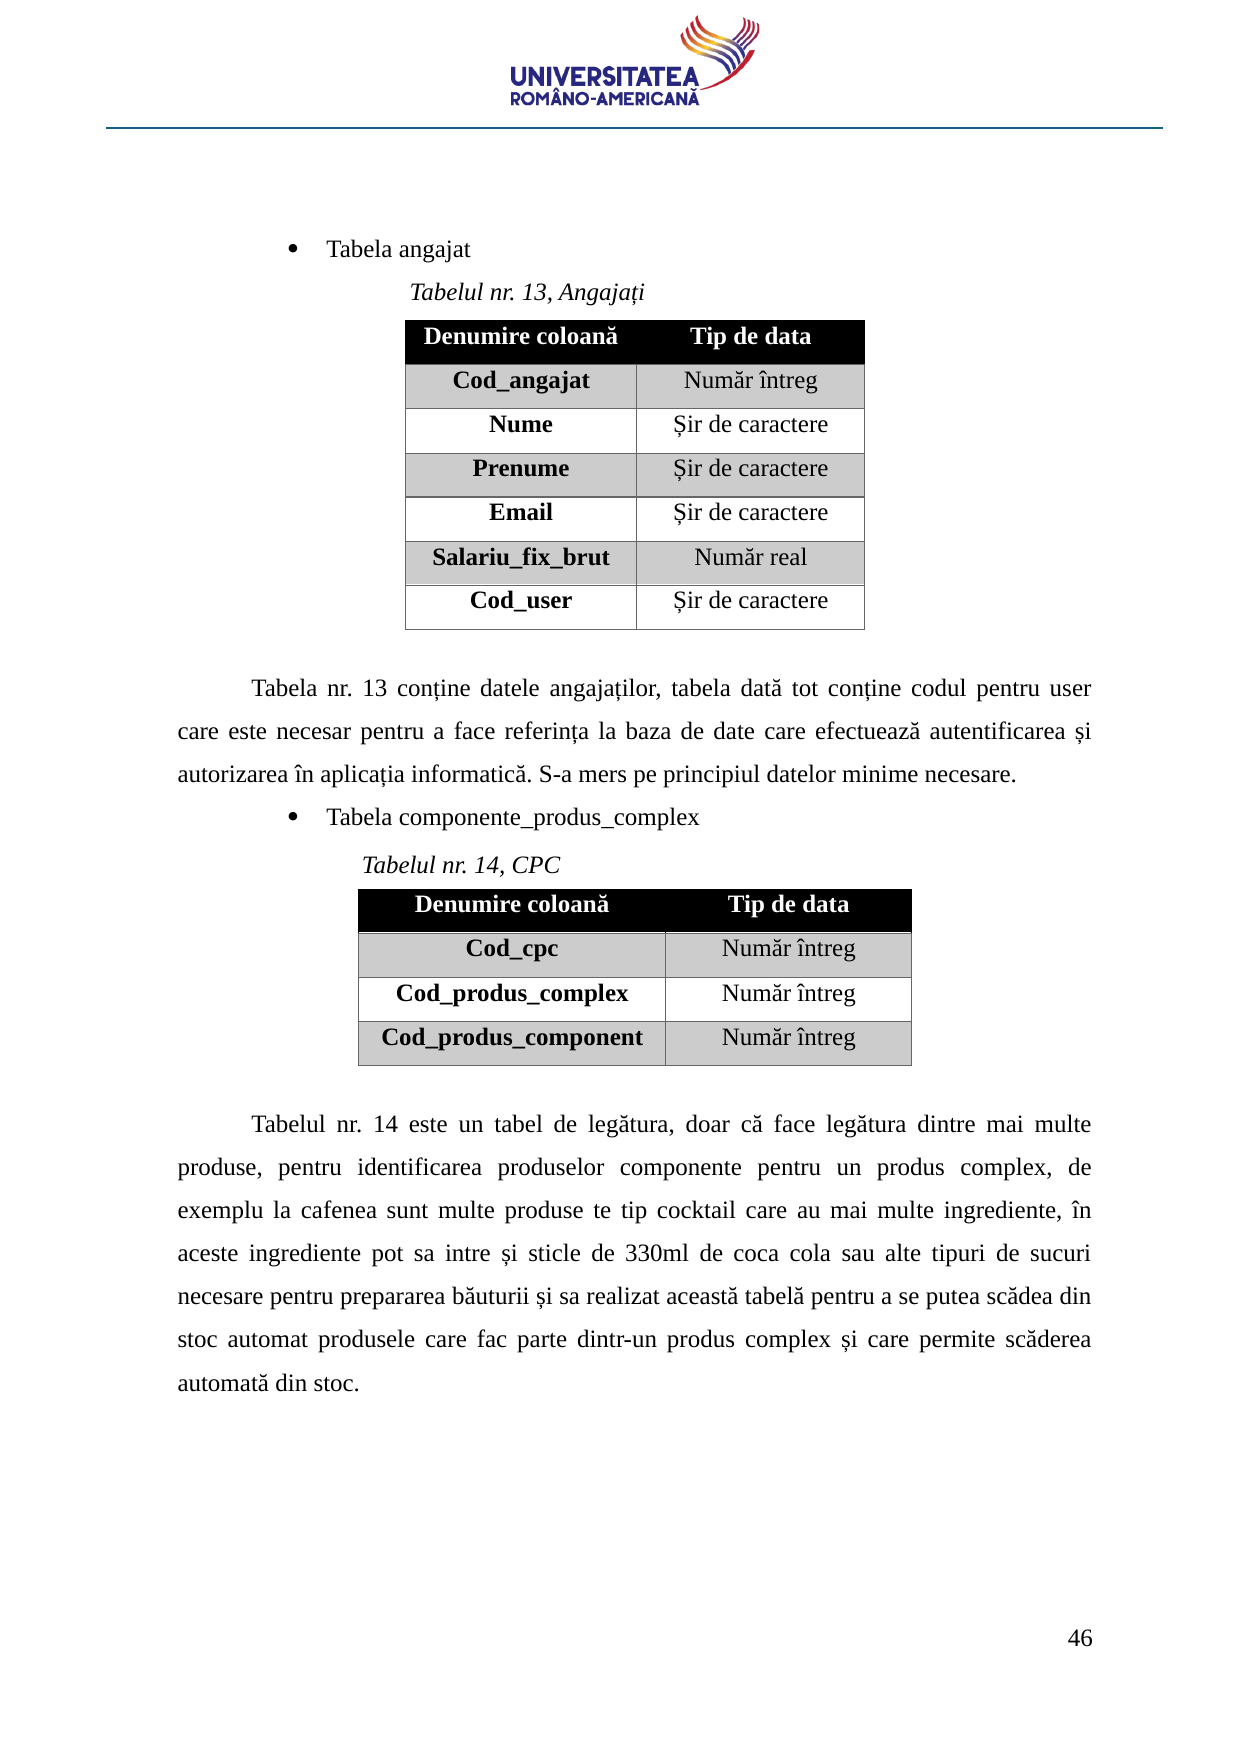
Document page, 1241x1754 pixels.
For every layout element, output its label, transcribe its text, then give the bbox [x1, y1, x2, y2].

table_cell Șir de caractere [637, 454, 864, 496]
table_cell Număr real [637, 542, 864, 584]
table_header Tip de data [637, 321, 864, 364]
table_cell Cod_produs_complex [359, 978, 665, 1021]
table_cell Număr întreg [666, 1022, 911, 1065]
picture [507, 12, 763, 109]
list Tabela angajat [288, 234, 1092, 263]
table_cell Cod_angajat [406, 365, 636, 408]
table_cell Șir de caractere [637, 409, 864, 452]
table_header Tip de data [666, 890, 911, 932]
table_cell Cod_user [406, 586, 636, 629]
list Tabela componente_produs_complex [288, 802, 1092, 831]
table_header Denumire coloană [359, 890, 665, 932]
table_cell Cod_produs_component [359, 1022, 665, 1065]
table_cell Nume [406, 409, 636, 452]
table_cell Număr întreg [637, 365, 864, 408]
table_cell Număr întreg [666, 934, 911, 977]
table_cell Prenume [406, 454, 636, 496]
table_cell Șir de caractere [637, 498, 864, 541]
table_cell Email [406, 498, 636, 541]
table_cell Salariu_fix_brut [406, 542, 636, 584]
table_cell Număr întreg [666, 978, 911, 1021]
text Tabela nr. 13 conține datele angajaților, tabela dată tot conține codul pentru user care este necesar pentru a face referința la baza de date care efectuează autentificarea și autorizarea în aplicația informatică. S-a mers pe principiul datelor minime necesare. [177, 673, 1092, 788]
text Tabelul nr. 14 este un tabel de legătura, doar că face legătura dintre mai multe produse, pentru identificarea produselor componente pentru un produs complex, de exemplu la cafenea sunt multe produse te tip cocktail care au mai multe ingrediente, în aceste ingrediente pot sa intre și sticle de 330ml de coca cola sau alte tipuri de sucuri necesare pentru prepararea băuturii și sa realizat această tabelă pentru a se putea scădea din stoc automat produsele care fac parte dintr-un produs complex și care permite scăderea automată din stoc. [177, 1109, 1092, 1396]
table_header Denumire coloană [406, 321, 636, 364]
table_cell Șir de caractere [637, 586, 864, 629]
table_cell Cod_cpc [359, 934, 665, 977]
